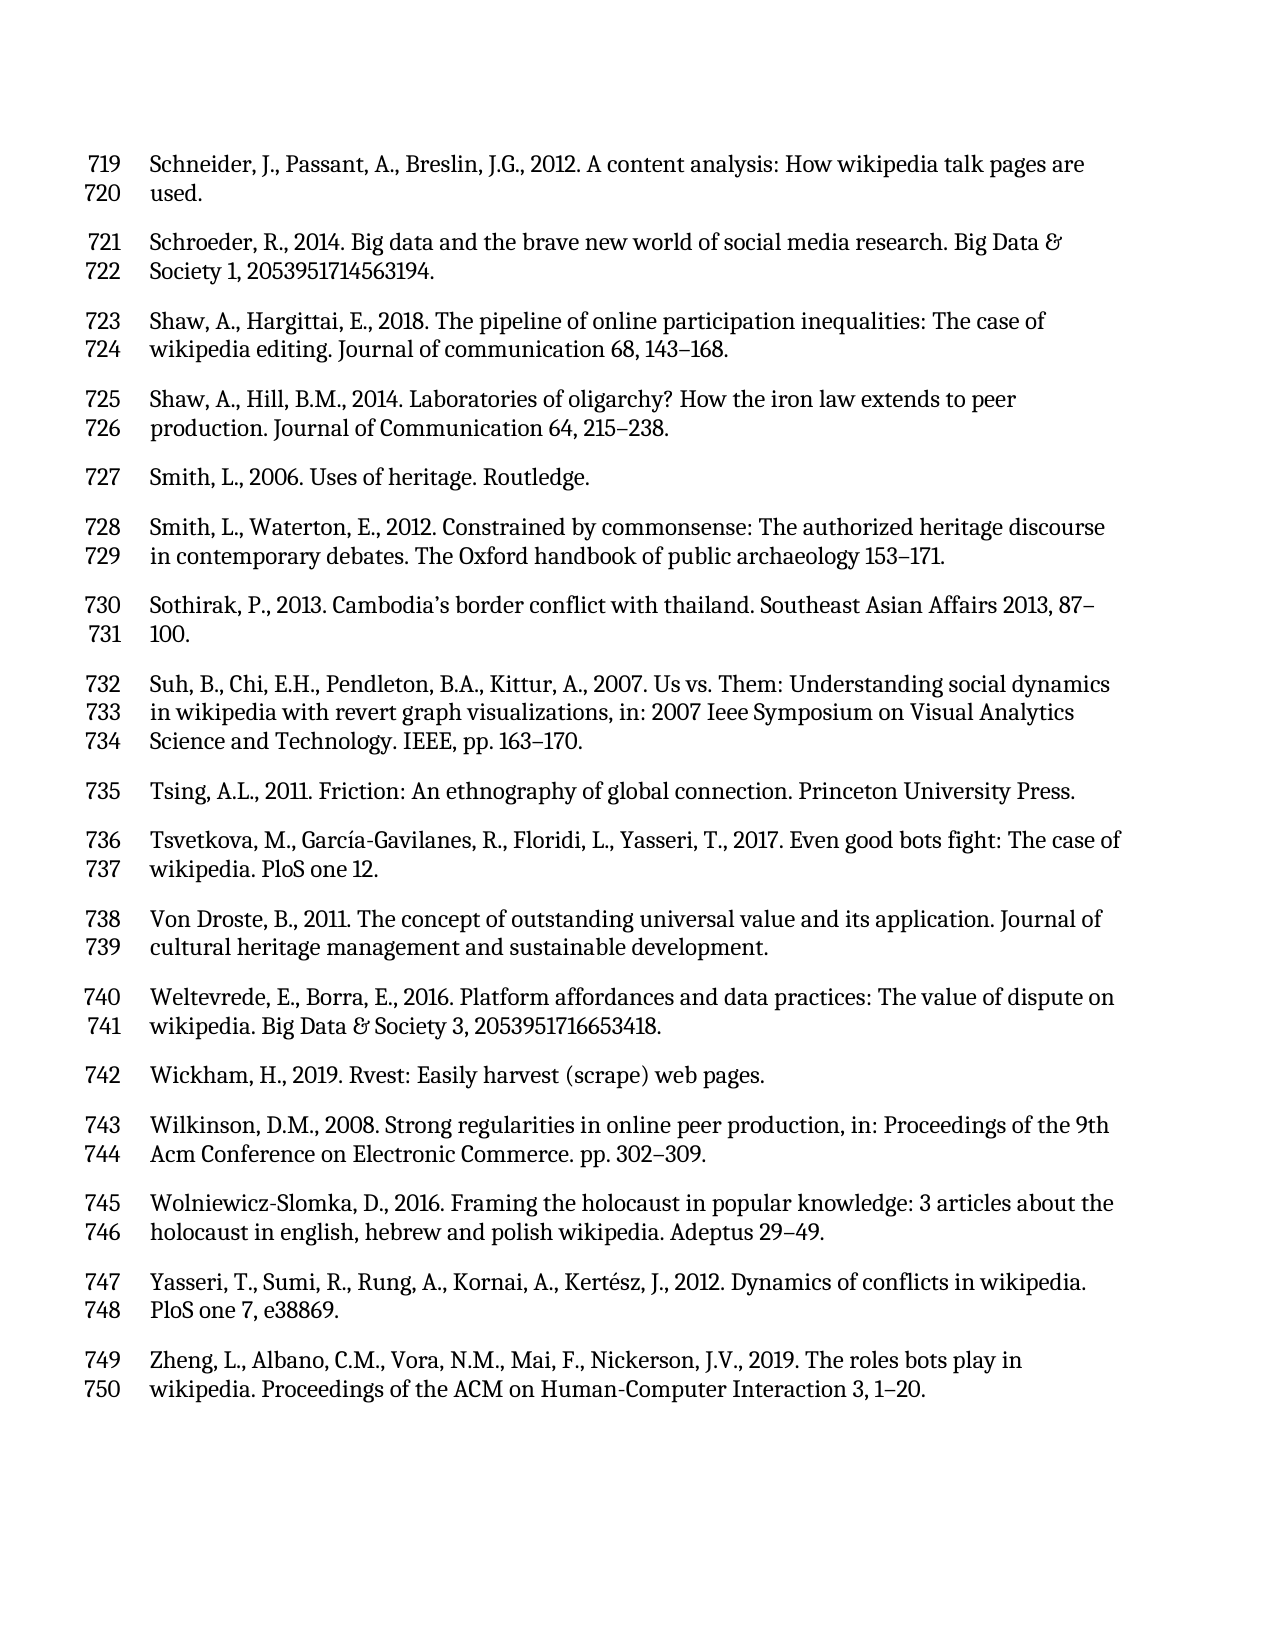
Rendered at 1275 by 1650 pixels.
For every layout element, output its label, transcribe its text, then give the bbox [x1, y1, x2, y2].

text Wilkinson, D.M., 2008. Strong regularities in online peer production, in: Proceedings of the 9th Acm Conference on Electronic Commerce. pp. 302–309. [150, 1111, 1125, 1168]
text Von Droste, B., 2011. The concept of outstanding universal value and its application. Journal of cultural heritage management and sustainable development. [150, 904, 1125, 962]
text Weltevrede, E., Borra, E., 2016. Platform affordances and data practices: The value of dispute on wikipedia. Big Data & Society 3, 2053951716653418. [150, 983, 1125, 1040]
text Shaw, A., Hill, B.M., 2014. Laboratories of oligarchy? How the iron law extends to peer production. Journal of Communication 64, 215–238. [150, 385, 1125, 442]
text Shaw, A., Hargittai, E., 2018. The pipeline of online participation inequalities: The case of wikipedia editing. Journal of communication 68, 143–168. [150, 307, 1125, 364]
text Wolniewicz-Slomka, D., 2016. Framing the holocaust in popular knowledge: 3 articles about the holocaust in english, hebrew and polish wikipedia. Adeptus 29–49. [150, 1189, 1125, 1247]
text Sothirak, P., 2013. Cambodia’s border conflict with thailand. Southeast Asian Affairs 2013, 87–100. [150, 591, 1125, 649]
text Yasseri, T., Sumi, R., Rung, A., Kornai, A., Kertész, J., 2012. Dynamics of conflicts in wikipedia. PloS one 7, e38869. [150, 1267, 1125, 1325]
text Tsing, A.L., 2011. Friction: An ethnography of global connection. Princeton University Press. [150, 777, 1125, 805]
text Schroeder, R., 2014. Big data and the brave new world of social media research. Big Data & Society 1, 2053951714563194. [150, 228, 1125, 286]
text Schneider, J., Passant, A., Breslin, J.G., 2012. A content analysis: How wikipedia talk pages are used. [150, 150, 1125, 207]
text Smith, L., Waterton, E., 2012. Constrained by commonsense: The authorized heritage discourse in contemporary debates. The Oxford handbook of public archaeology 153–171. [150, 513, 1125, 570]
text Suh, B., Chi, E.H., Pendleton, B.A., Kittur, A., 2007. Us vs. Them: Understanding social dynamics in wikipedia with revert graph visualizations, in: 2007 Ieee Symposium on Visual Analytics Science and Technology. IEEE, pp. 163–170. [150, 669, 1125, 756]
text Zheng, L., Albano, C.M., Vora, N.M., Mai, F., Nickerson, J.V., 2019. The roles bots play in wikipedia. Proceedings of the ACM on Human-Computer Interaction 3, 1–20. [150, 1346, 1125, 1403]
text Tsvetkova, M., Garcı́a-Gavilanes, R., Floridi, L., Yasseri, T., 2017. Even good bots fight: The case of wikipedia. PloS one 12. [150, 826, 1125, 884]
text Wickham, H., 2019. Rvest: Easily harvest (scrape) web pages. [150, 1061, 1125, 1090]
text Smith, L., 2006. Uses of heritage. Routledge. [150, 463, 1125, 492]
